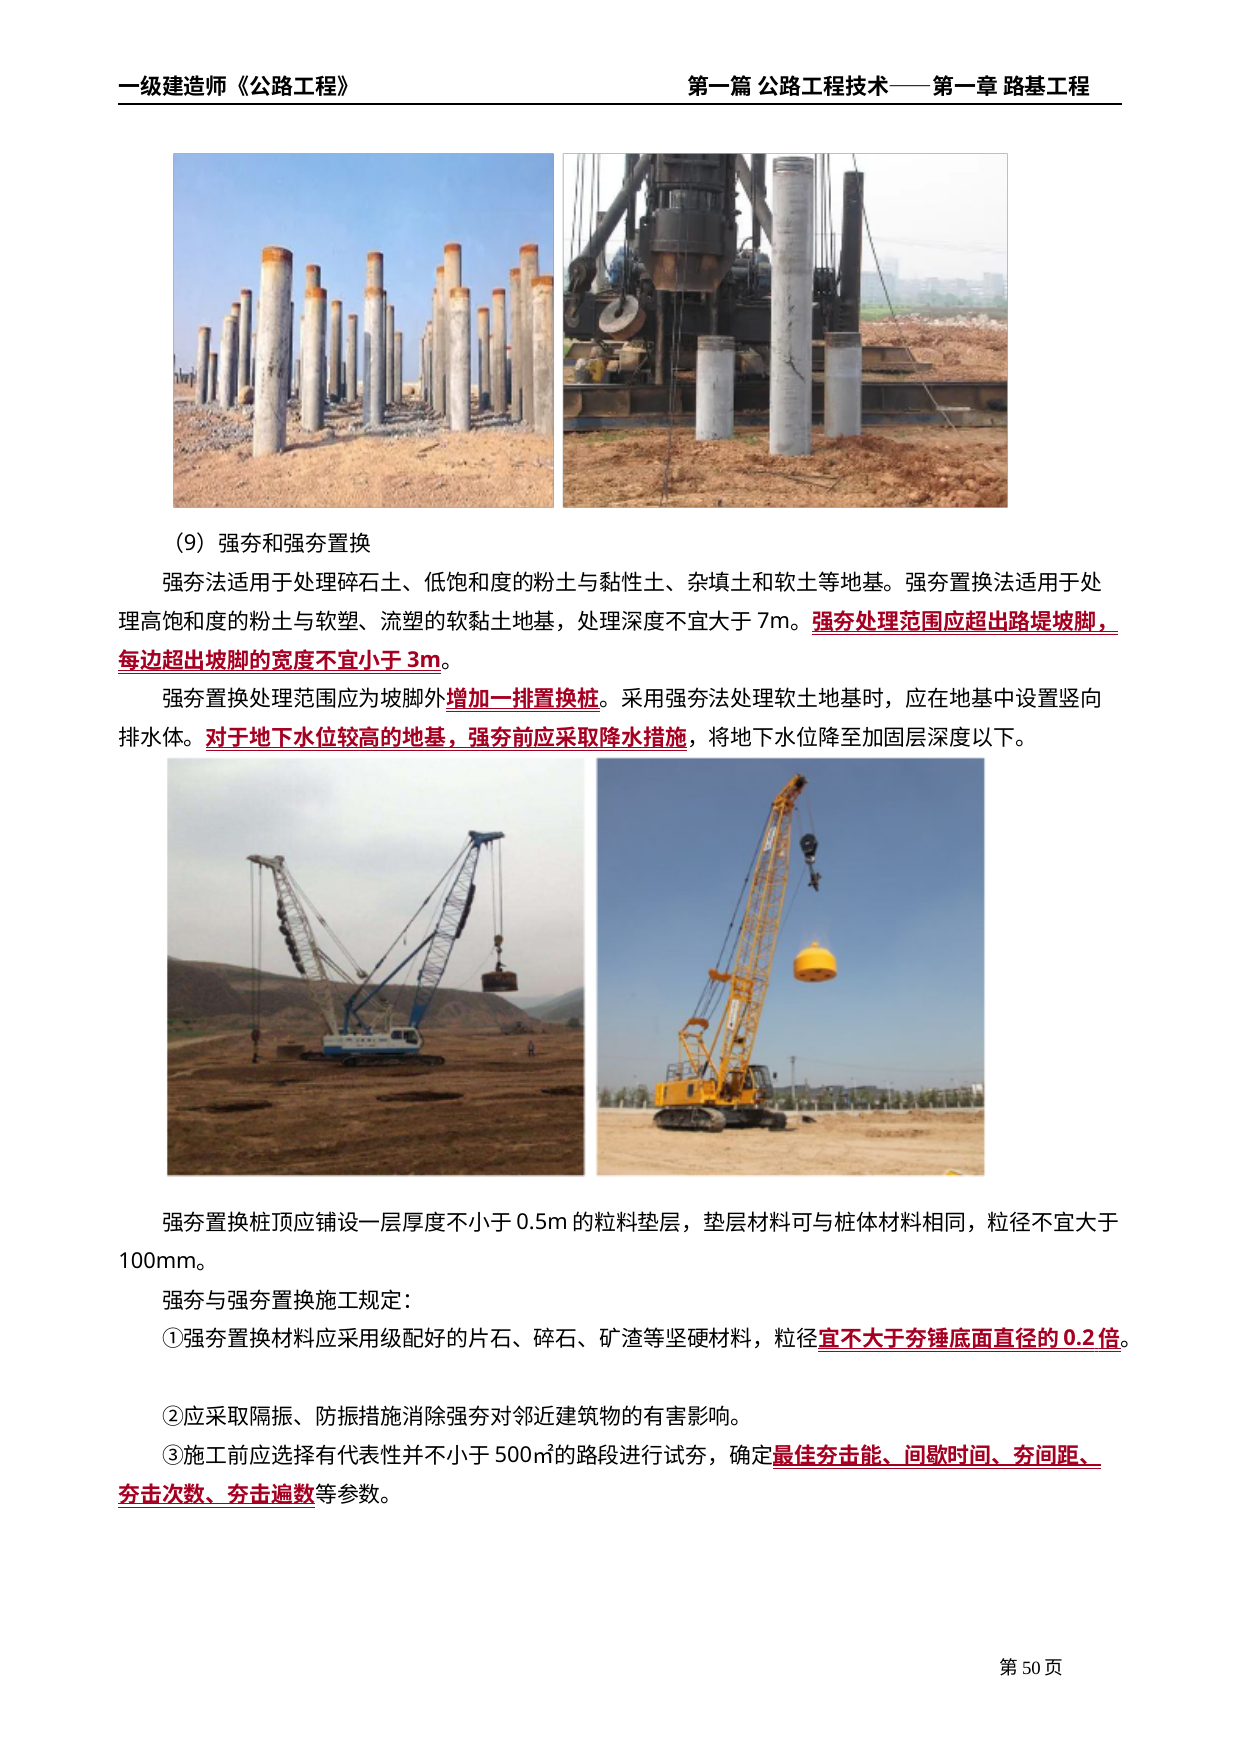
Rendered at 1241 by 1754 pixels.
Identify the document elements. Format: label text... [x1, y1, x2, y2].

text （9）强夯和强夯置换 [118, 525, 1122, 559]
text ③施工前应选择有代表性并不小于500㎡的路段进行试夯，确定最佳夯击能、间歇时间、夯间距、夯击次数、夯击遍数等参数。 [118, 1437, 1122, 1509]
text 强夯置换处理范围应为坡脚外增加一排置换桩。采用强夯法处理软土地基时，应在地基中设置竖向排水体。对于地下水位较高的地基，强夯前应采取降水措施，将地下水位降至加固层深度以下。 [118, 680, 1122, 753]
text 强夯置换桩顶应铺设一层厚度不小于0.5m的粒料垫层，垫层材料可与桩体材料相同，粒径不宜大于100mm。 [118, 1204, 1122, 1277]
text ①强夯置换材料应采用级配好的片石、碎石、矿渣等坚硬材料，粒径宜不大于夯锤底面直径的0.2倍。 [118, 1320, 1122, 1393]
text 强夯法适用于处理碎石土、低饱和度的粉土与黏性土、杂填土和软土等地基。强夯置换法适用于处理高饱和度的粉土与软塑、流塑的软黏土地基，处理深度不宜大于7m。强夯处理范围应超出路堤坡脚，每边超出坡脚的宽度不宜小于3m。 [118, 564, 1122, 676]
picture [166, 757, 986, 1177]
text ②应采取隔振、防振措施消除强夯对邻近建筑物的有害影响。 [118, 1398, 1122, 1432]
picture [166, 146, 1014, 514]
text 强夯与强夯置换施工规定： [118, 1282, 1122, 1316]
